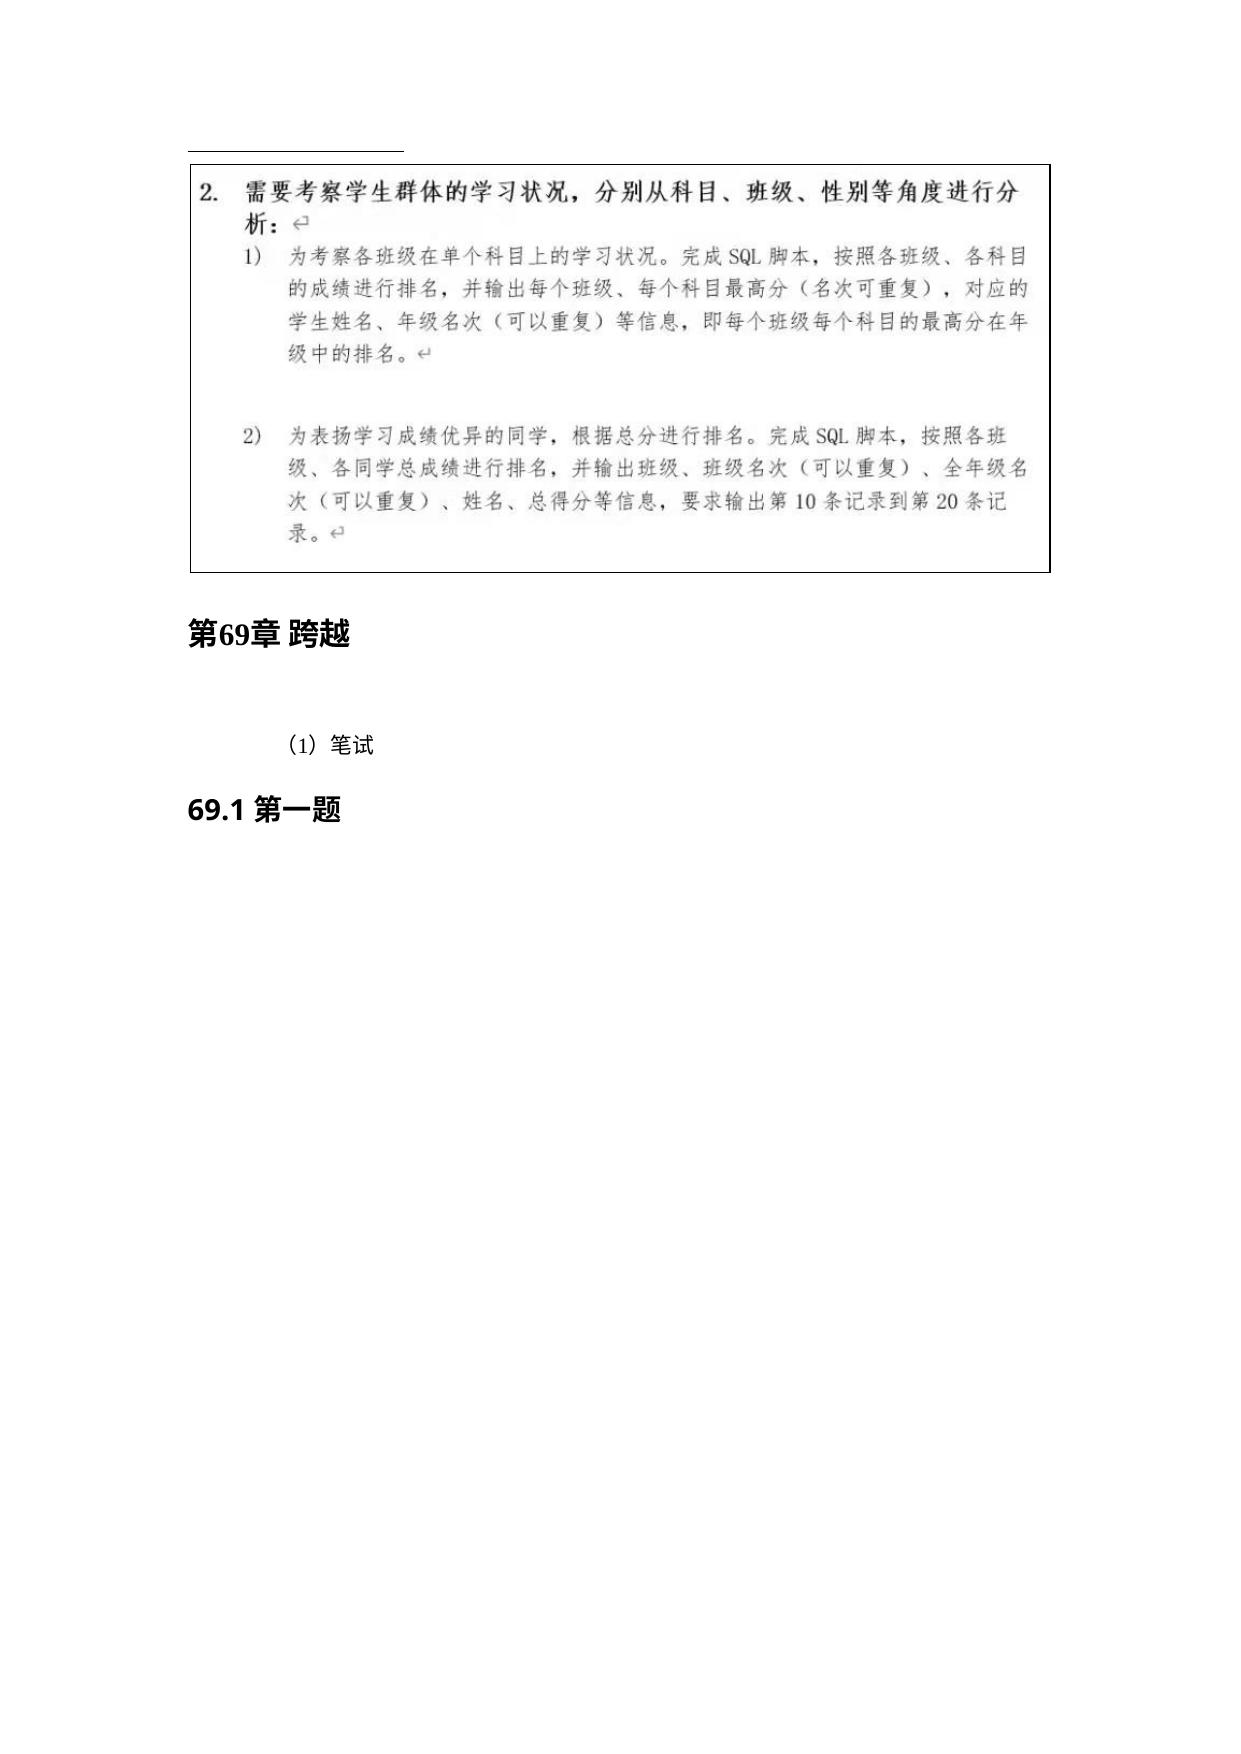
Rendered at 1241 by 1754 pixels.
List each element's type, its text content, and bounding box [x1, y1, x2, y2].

picture [191, 165, 1049, 572]
subtitle 跨越 [187, 599, 1053, 664]
subtitle 第一题 [187, 776, 1053, 841]
list 笔试 [231, 727, 1053, 760]
